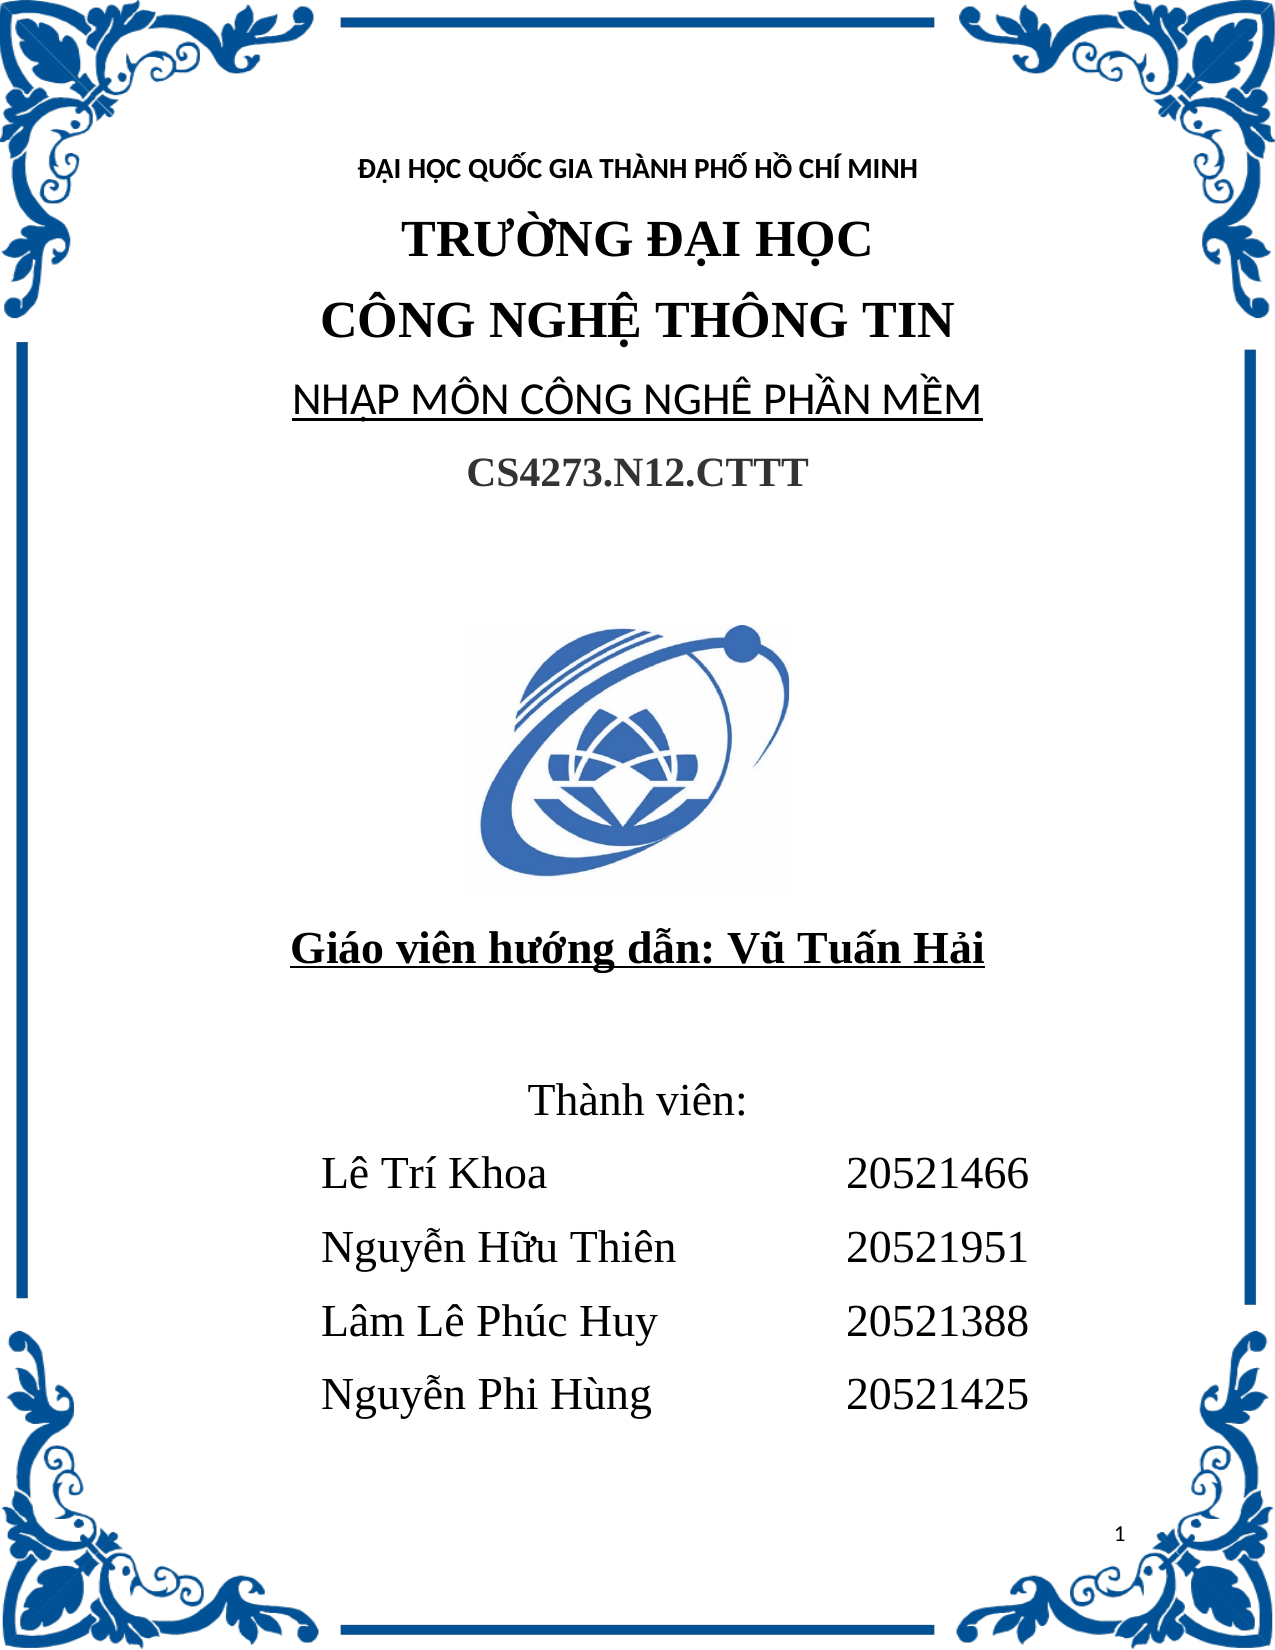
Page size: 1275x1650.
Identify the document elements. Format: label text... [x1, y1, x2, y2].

text TRƯỜNG ĐẠI HỌC [150, 208, 1125, 267]
picture [0, 0, 1275, 1649]
text Nguyễn Phi Hùng 20521425 [150, 1367, 1125, 1419]
text Nguyễn Hữu Thiên 20521951 [150, 1220, 1125, 1272]
text Thành viên: [150, 1073, 1125, 1125]
text Lâm Lê Phúc Huy 20521388 [150, 1293, 1125, 1346]
text Giáo viên hướng dẫn: Vũ Tuấn Hải [150, 516, 1125, 973]
text ĐẠI HỌC QUỐC GIA THÀNH PHỐ HỒ CHÍ MINH [150, 150, 1125, 186]
text Lê Trí Khoa 20521466 [150, 1146, 1125, 1199]
text NHẬP MÔN CÔNG NGHÊ PHẦN MỀM [150, 370, 1125, 426]
text CÔNG NGHỆ THÔNG TIN [150, 289, 1125, 349]
text CS4273.N12.CTTT [150, 447, 1125, 495]
